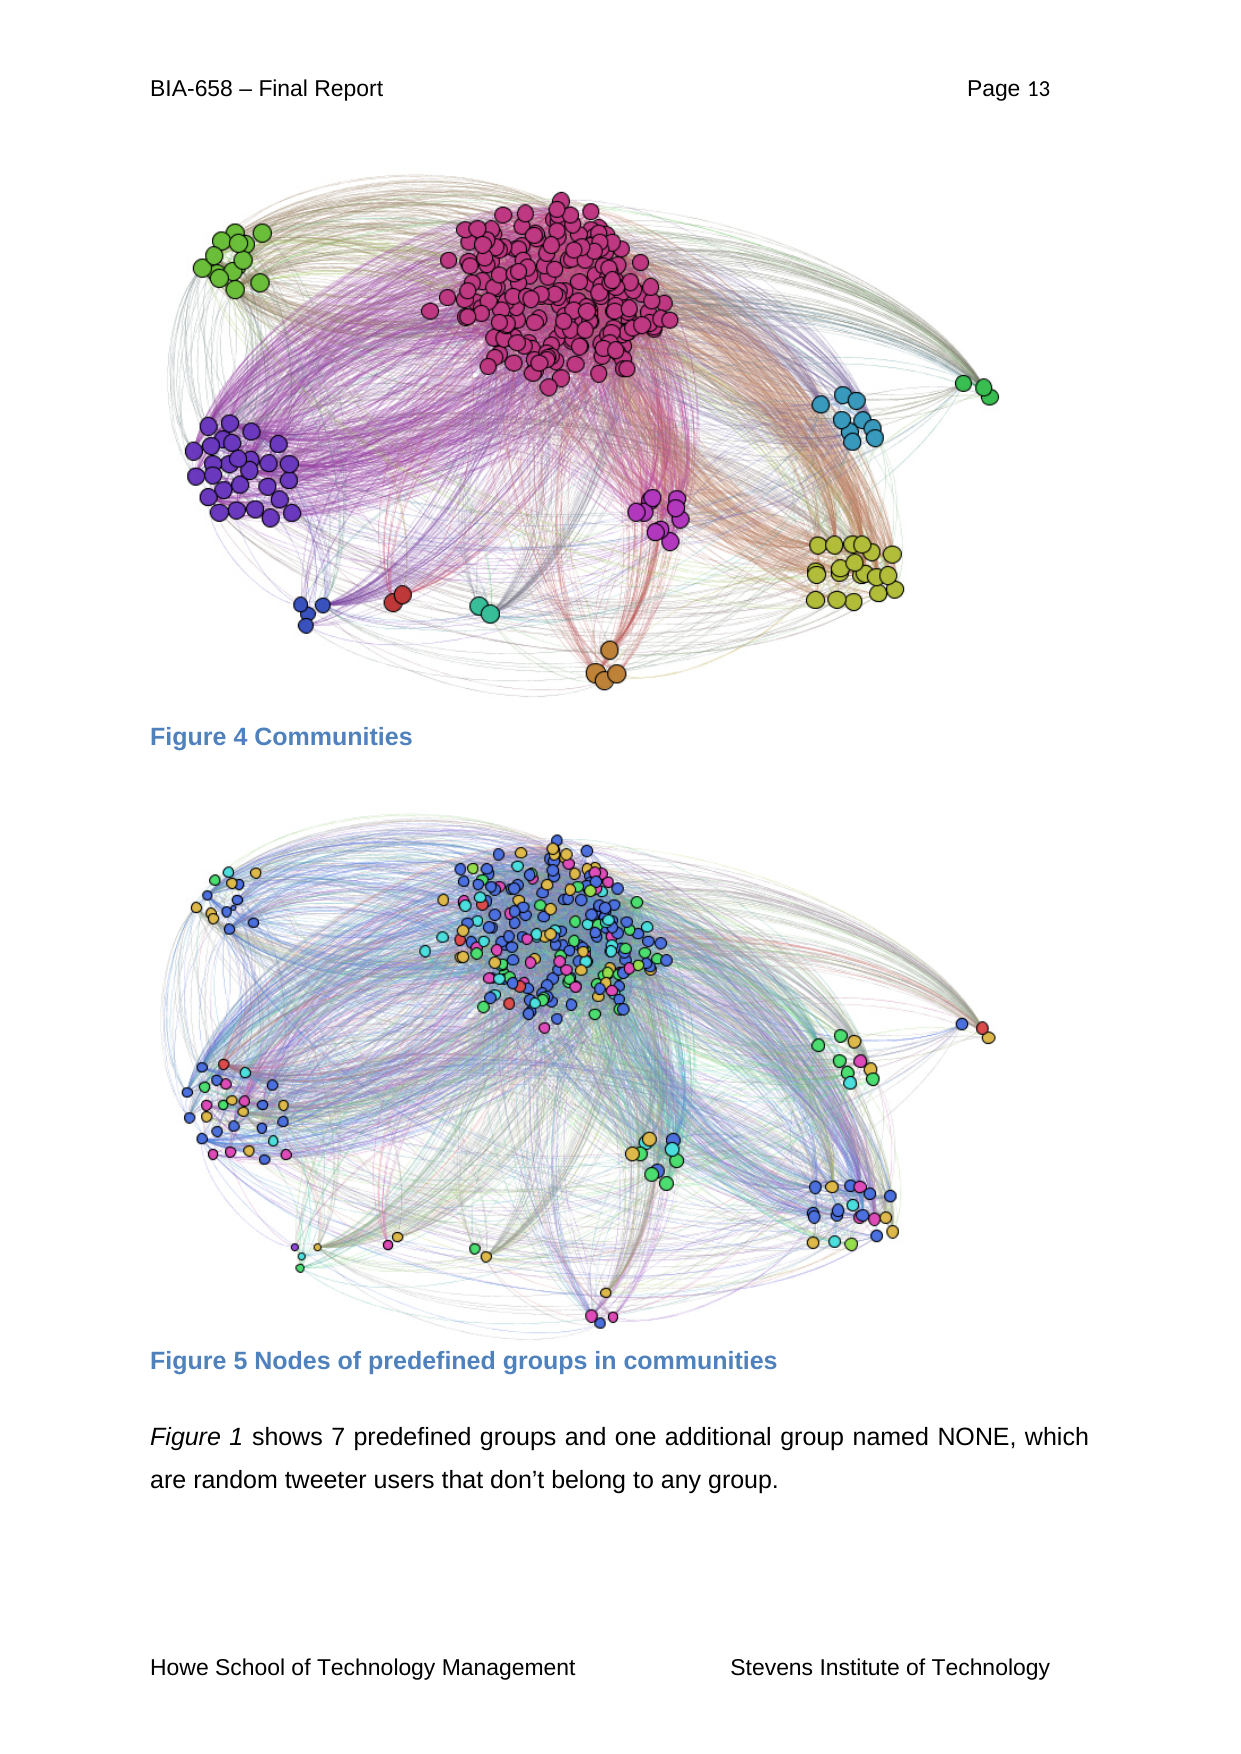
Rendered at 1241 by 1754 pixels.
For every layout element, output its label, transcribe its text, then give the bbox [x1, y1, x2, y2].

picture [150, 150, 1016, 722]
list Figure 1 shows 7 predefined groups and one additional group named NONE, which are random tweeter users that don’t belong to any group. [150, 1422, 1090, 1494]
text Figure 5 Nodes of predefined groups in communities [150, 1346, 1090, 1375]
text Figure 4 Communities [150, 722, 1090, 751]
picture [150, 797, 1016, 1347]
